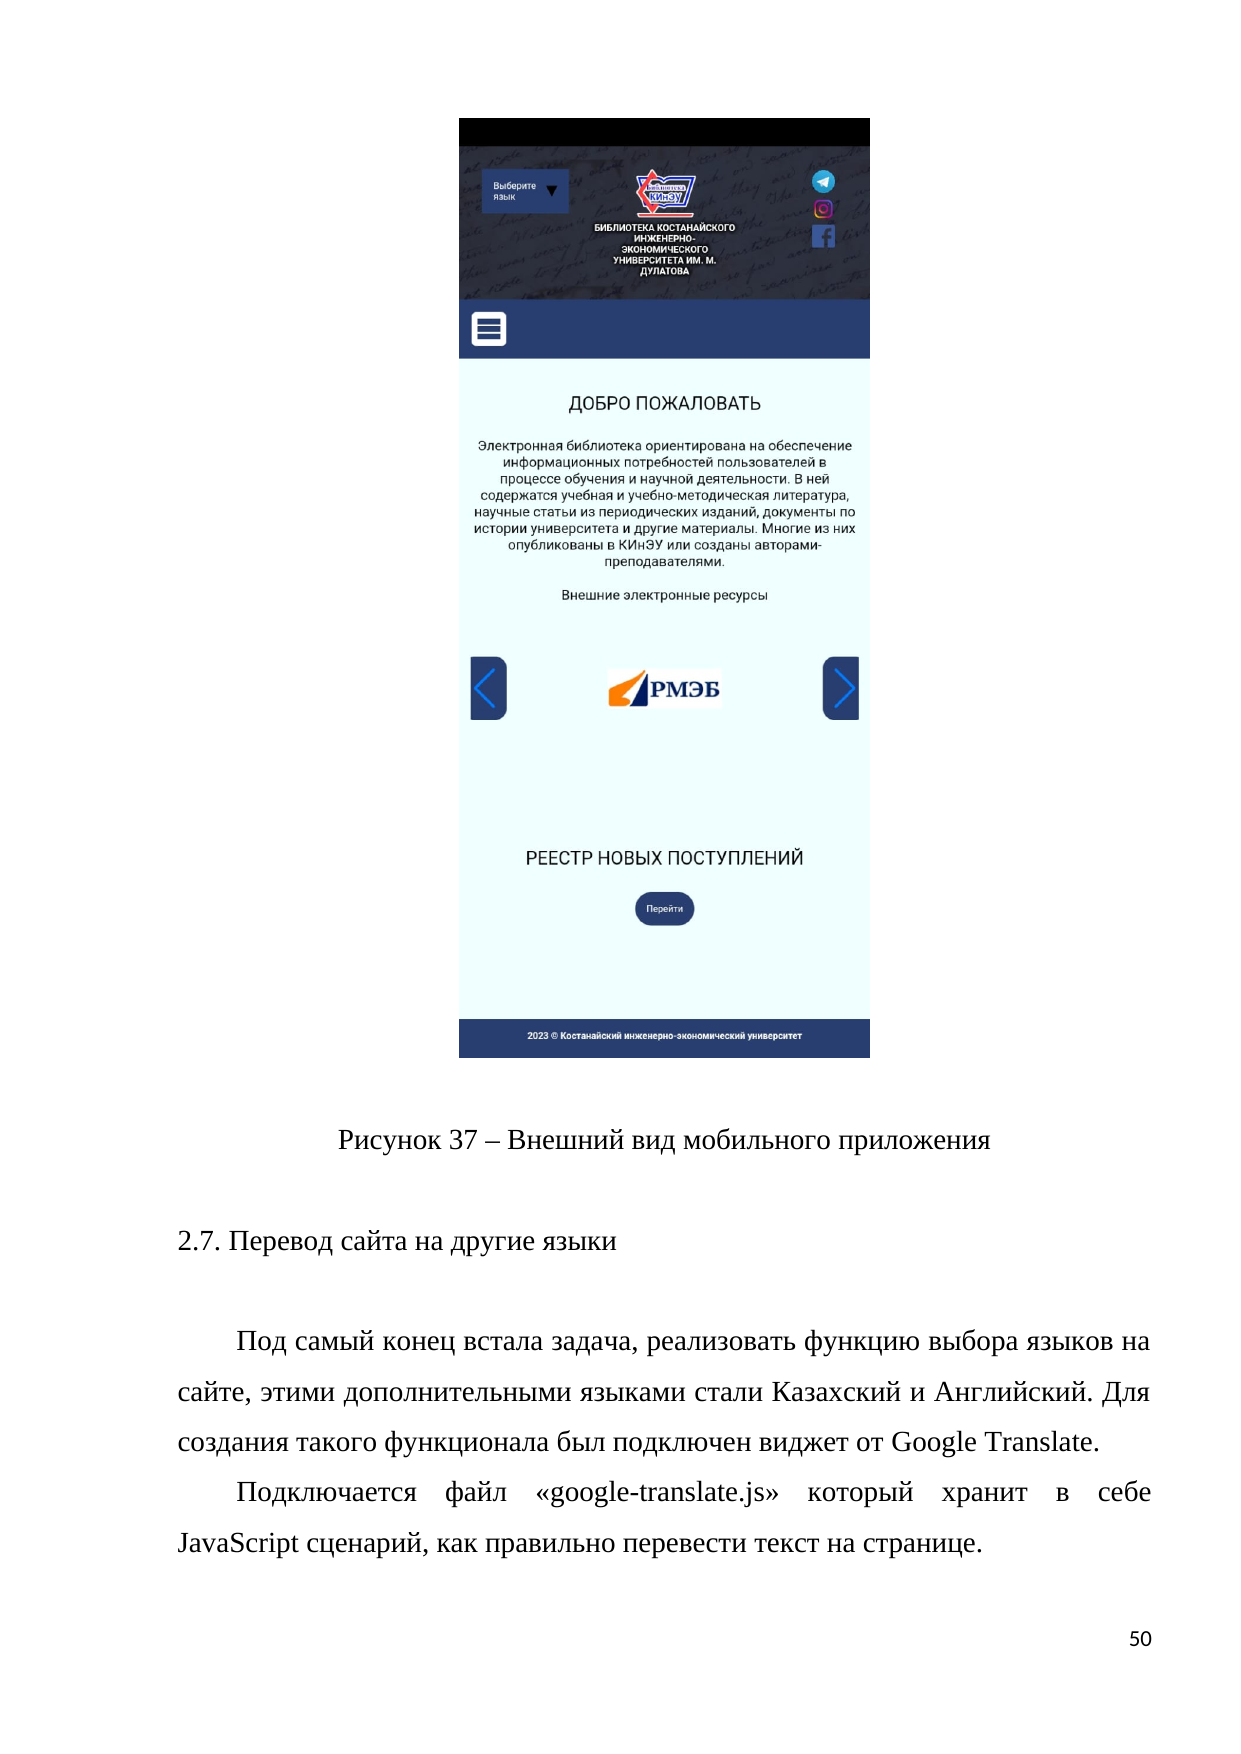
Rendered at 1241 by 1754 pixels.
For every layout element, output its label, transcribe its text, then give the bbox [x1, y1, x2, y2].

text Подключается файл «google-translate.js» который хранит в себе JavaScript сценарий, как правильно перевести текст на странице. [177, 1474, 1152, 1558]
text Рисунок 37 – Внешний вид мобильного приложения [177, 1122, 1152, 1156]
picture [459, 118, 870, 1058]
text 2.7. Перевод сайта на другие языки [177, 1223, 1152, 1256]
text Под самый конец встала задача, реализовать функцию выбора языков на сайте, этими дополнительными языками стали Казахский и Английский. Для создания такого функционала был подключен виджет от Google Translate. [177, 1323, 1152, 1458]
